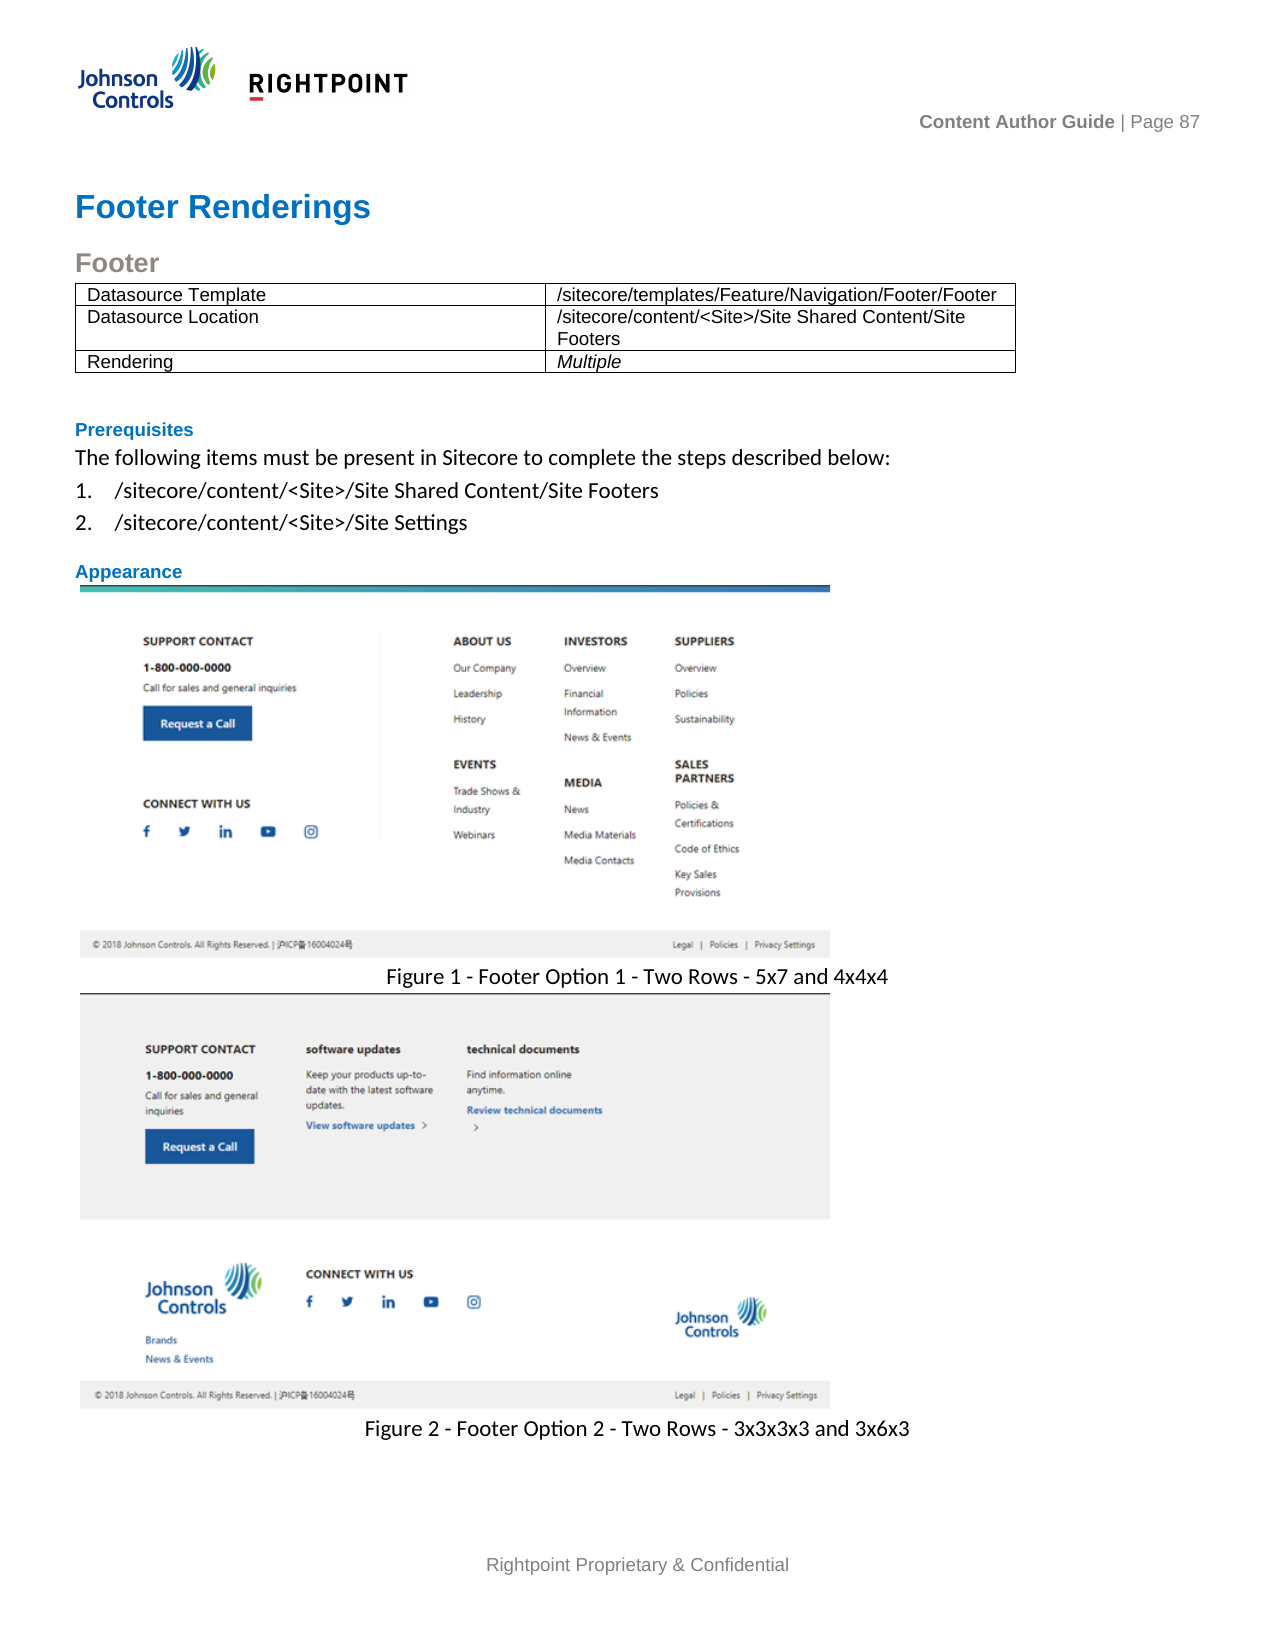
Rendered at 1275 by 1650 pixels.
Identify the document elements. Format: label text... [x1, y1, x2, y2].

text Figure 2 - Footer Option 2 - Two Rows - 3x3x3x3 and 3x6x3 [75, 1414, 1200, 1442]
subtitle Footer Renderings [75, 187, 1200, 226]
subtitle Appearance [75, 561, 1200, 582]
table_cell Multiple [546, 351, 1015, 372]
table_cell /sitecore/content/<Site>/Site Shared Content/Site Footers [546, 306, 1015, 349]
table_cell Rendering [76, 351, 545, 372]
text 2. /sitecore/content/<Site>/Site Settings [75, 508, 1200, 536]
text The following items must be present in Sitecore to complete the steps described below: [75, 443, 1200, 472]
text 1. /sitecore/content/<Site>/Site Shared Content/Site Footers [75, 476, 1200, 504]
picture [80, 585, 831, 958]
subtitle Footer [75, 247, 1200, 278]
table_header /sitecore/templates/Feature/Navigation/Footer/Footer [546, 284, 1015, 305]
table_cell Datasource Location [76, 306, 545, 349]
text Figure 1 - Footer Option 1 - Two Rows - 5x7 and 4x4x4 [75, 962, 1200, 990]
picture [243, 63, 413, 102]
subtitle Prerequisites [75, 419, 1200, 440]
picture [75, 44, 218, 111]
picture [80, 993, 831, 1410]
table_header Datasource Template [76, 284, 545, 305]
